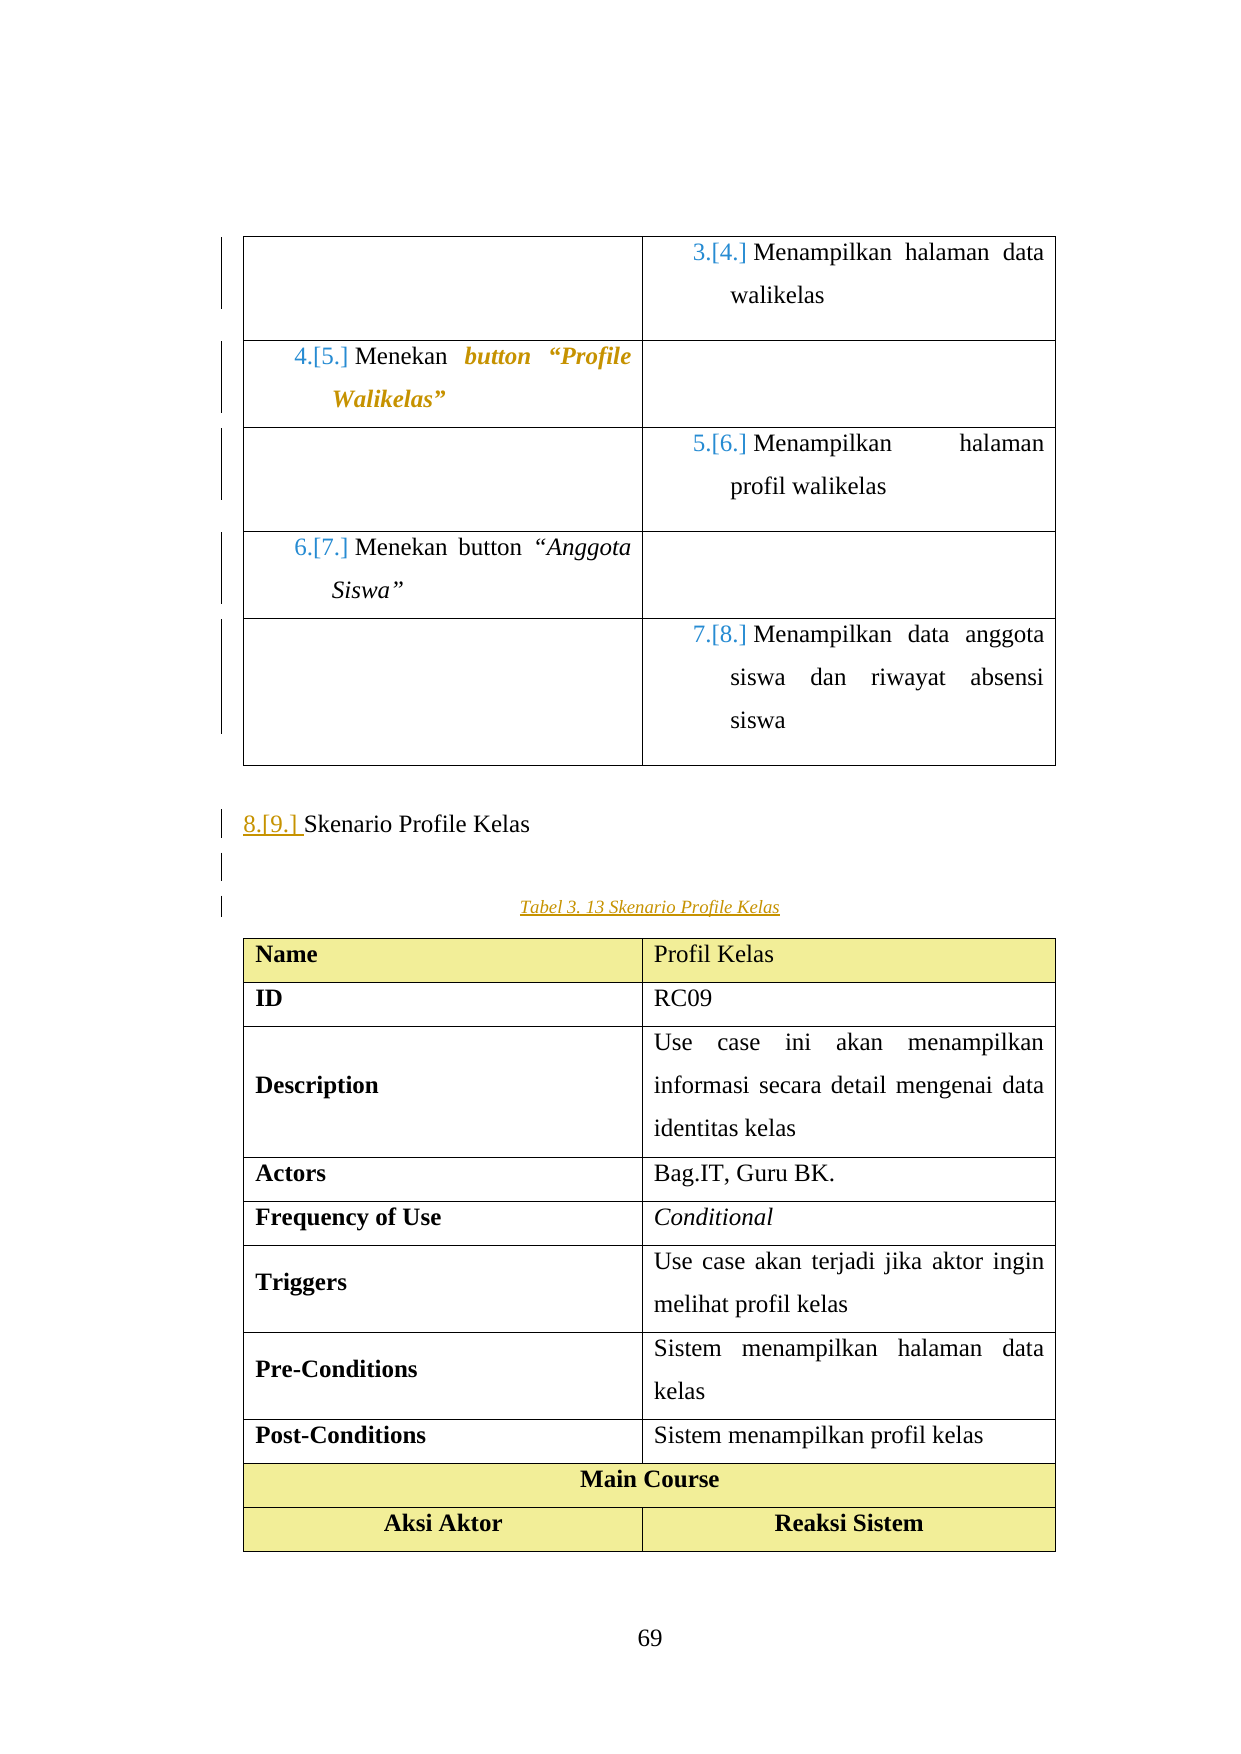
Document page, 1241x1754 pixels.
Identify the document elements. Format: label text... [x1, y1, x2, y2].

table_cell Reaksi Sistem [643, 1508, 1055, 1551]
table_cell RC09 [643, 983, 1055, 1026]
table_cell Bag.IT, Guru BK. [643, 1158, 1055, 1201]
table_header Name [244, 939, 642, 982]
table_cell Menekan button “Anggota Siswa” [244, 532, 642, 618]
table_cell Main Course [244, 1464, 1055, 1507]
table_cell Conditional [643, 1202, 1055, 1245]
table_cell Actors [244, 1158, 642, 1201]
table_cell Description [244, 1027, 642, 1157]
table_cell Use case akan terjadi jika aktor ingin melihat profil kelas [643, 1246, 1055, 1332]
table_cell ID [244, 983, 642, 1026]
table_cell Sistem menampilkan halaman data kelas [643, 1333, 1055, 1419]
table_cell Use case ini akan menampilkan informasi secara detail mengenai data identitas kelas [643, 1027, 1055, 1157]
table_cell Aksi Aktor [244, 1508, 642, 1551]
table_cell Frequency of Use [244, 1202, 642, 1245]
table_cell [244, 619, 642, 765]
table_cell Menekan button “Profile Walikelas” [244, 341, 642, 427]
table_cell [244, 428, 642, 531]
table_cell Post-Conditions [244, 1420, 642, 1463]
table_cell Pre-Conditions [244, 1333, 642, 1419]
table_cell Menampilkan data anggota siswa dan riwayat absensi siswa [643, 619, 1055, 765]
table_cell Triggers [244, 1246, 642, 1332]
table_cell Menampilkan halaman profil walikelas [643, 428, 1055, 531]
table_cell [244, 237, 642, 340]
table_cell Menampilkan halaman data walikelas [643, 237, 1055, 340]
table_cell Sistem menampilkan profil kelas [643, 1420, 1055, 1463]
list Skenario Profile Kelas [243, 809, 1063, 838]
table_cell [643, 532, 1055, 618]
table_cell [643, 341, 1055, 427]
table_header Profil Kelas [643, 939, 1055, 982]
